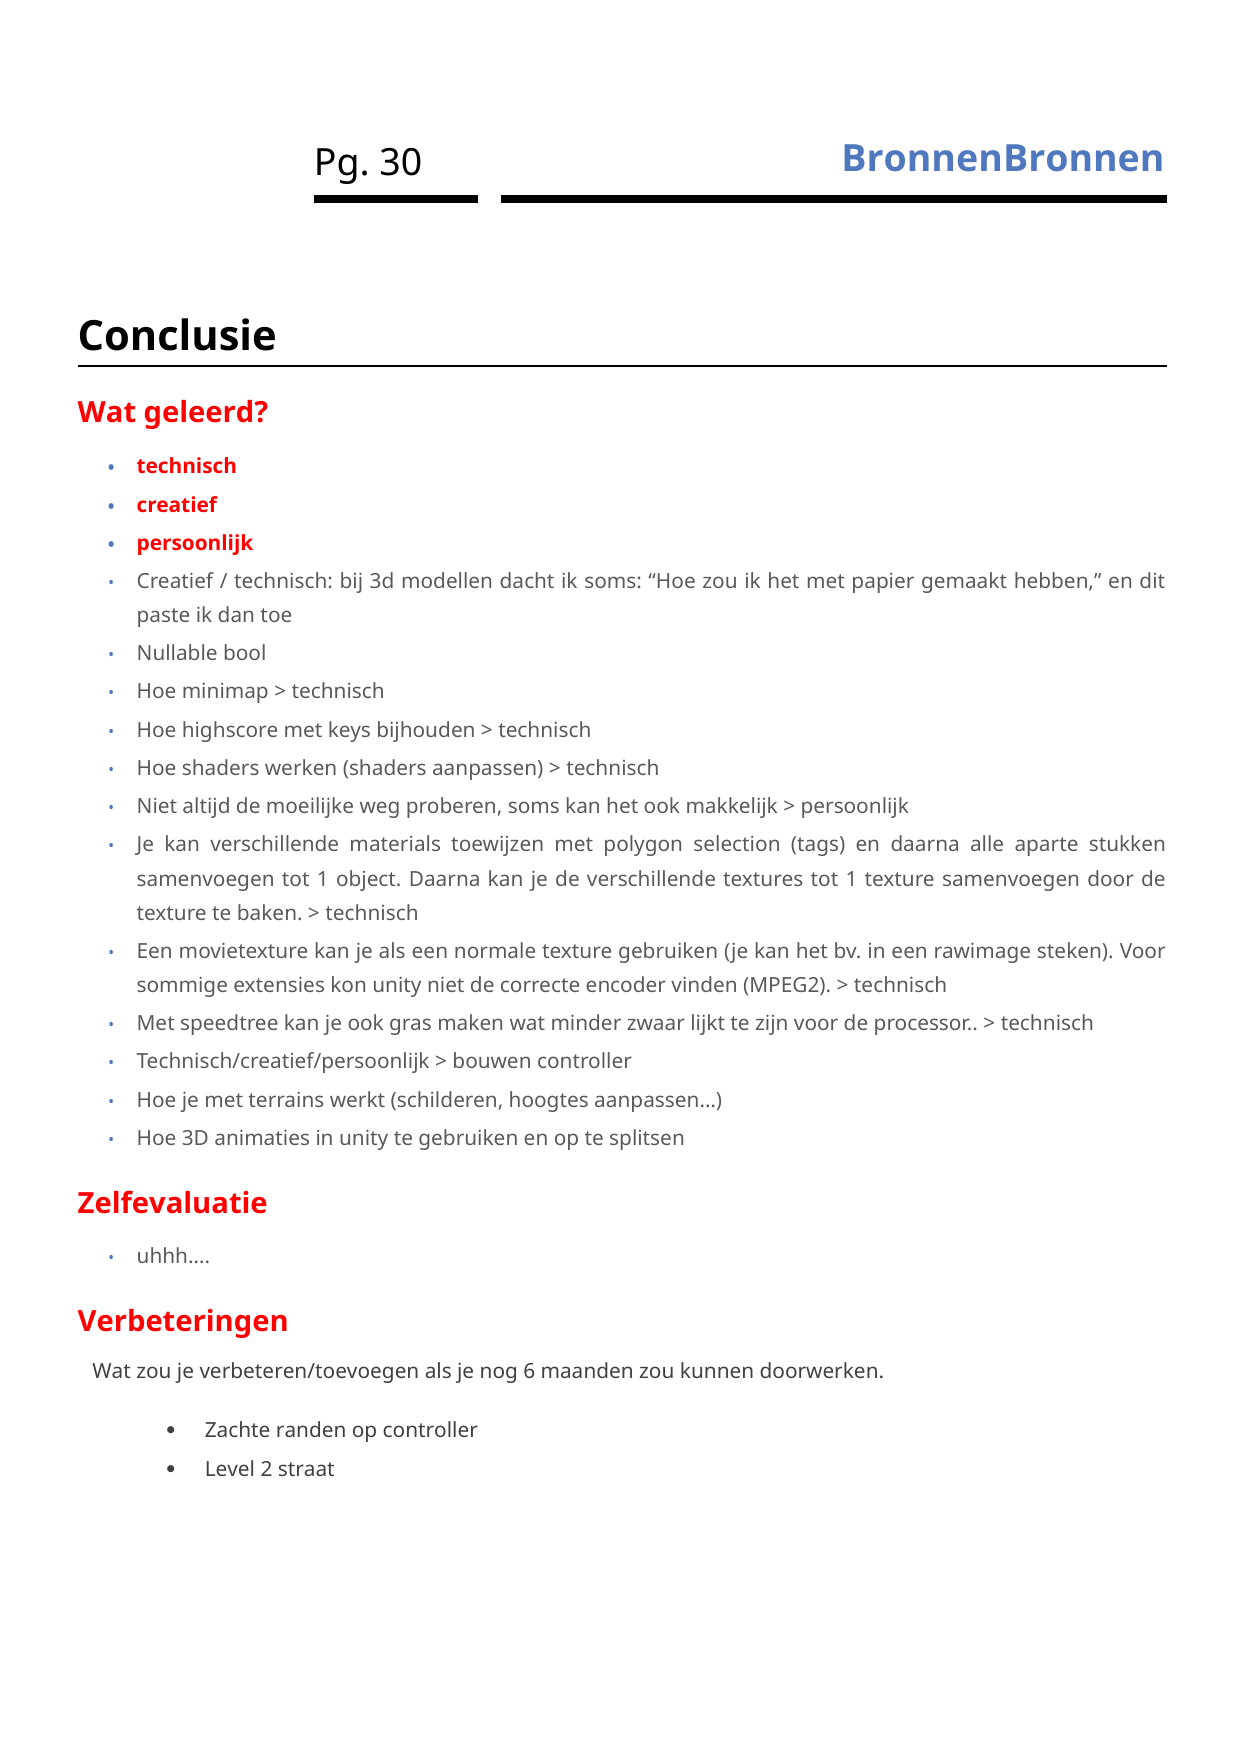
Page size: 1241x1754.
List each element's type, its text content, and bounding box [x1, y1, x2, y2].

text technisch [106, 451, 1167, 480]
list creatief [106, 490, 1167, 518]
text Niet altijd de moeilijke weg proberen, soms kan het ook makkelijk > persoonlijk [106, 791, 1167, 820]
text Hoe je met terrains werkt (schilderen, hoogtes aanpassen…) [106, 1085, 1167, 1113]
text uhhh…. [106, 1242, 1167, 1270]
text Een movietexture kan je als een normale texture gebruiken (je kan het bv. in een rawimage steken). Voor sommige extensies kon unity niet de correcte encoder vinden (MPEG2). > technisch [106, 936, 1167, 998]
text Creatief / technisch: bij 3d modellen dacht ik soms: “Hoe zou ik het met papier gemaakt hebben,” en dit paste ik dan toe [106, 566, 1167, 629]
text Conclusie [77, 306, 1167, 367]
text Zelfevaluatie [77, 1182, 1167, 1222]
text Hoe shaders werken (shaders aanpassen) > technisch [106, 753, 1167, 782]
text Wat geleerd? [77, 392, 1167, 431]
text Hoe minimap > technisch [106, 677, 1167, 705]
list Zachte randen op controller [167, 1415, 1167, 1443]
text Verbeteringen [77, 1301, 1167, 1340]
text Nullable bool [106, 638, 1167, 667]
list Level 2 straat [167, 1454, 1167, 1483]
text Wat zou je verbeteren/toevoegen als je nog 6 maanden zou kunnen doorwerken. [92, 1356, 1167, 1385]
text Hoe highscore met keys bijhouden > technisch [106, 715, 1167, 743]
text persoonlijk [106, 528, 1167, 556]
text Je kan verschillende materials toewijzen met polygon selection (tags) en daarna alle aparte stukken samenvoegen tot 1 object. Daarna kan je de verschillende textures tot 1 texture samenvoegen door de texture te baken. > technisch [106, 829, 1167, 926]
text Met speedtree kan je ook gras maken wat minder zwaar lijkt te zijn voor de processor.. > technisch [106, 1008, 1167, 1037]
text Technisch/creatief/persoonlijk > bouwen controller [106, 1046, 1167, 1075]
text Hoe 3D animaties in unity te gebruiken en op te splitsen [106, 1123, 1167, 1151]
